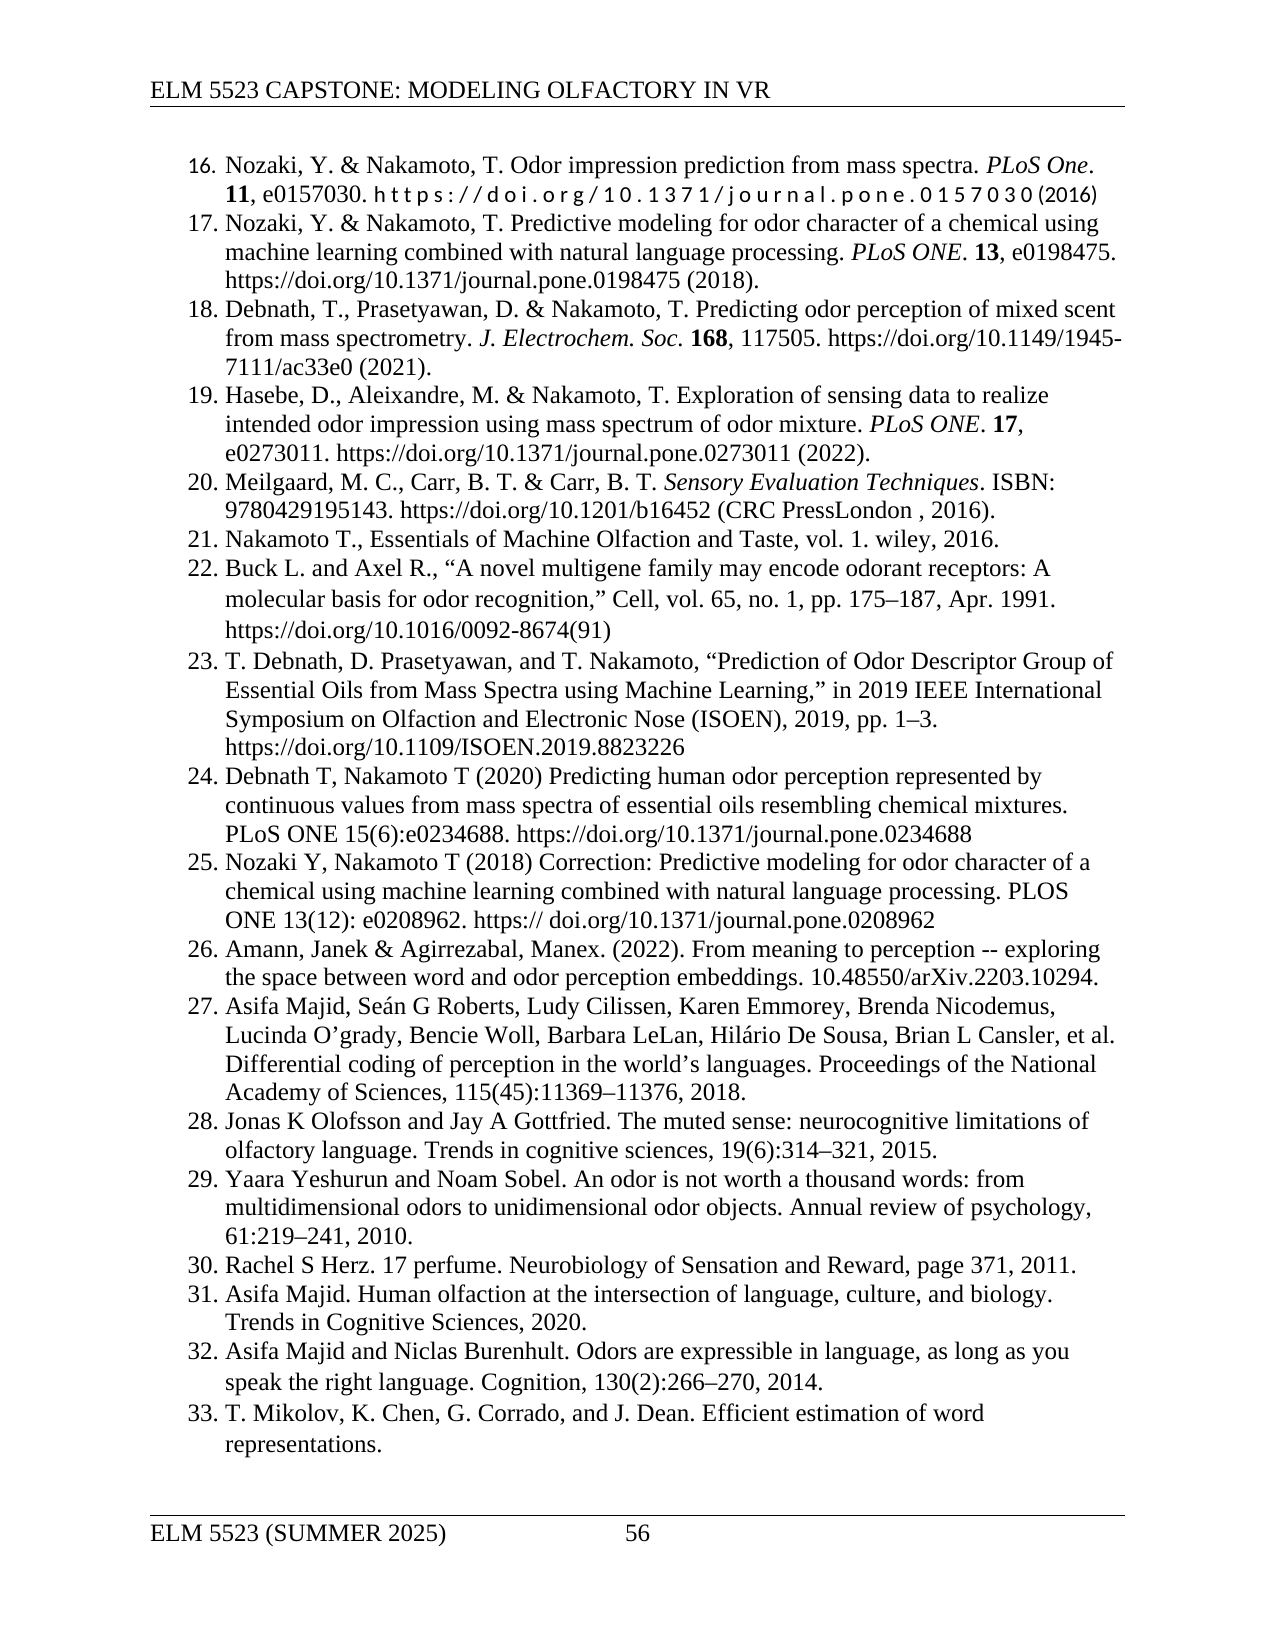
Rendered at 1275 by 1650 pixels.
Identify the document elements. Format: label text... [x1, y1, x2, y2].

list Nozaki, Y. & Nakamoto, T. Odor impression prediction from mass spectra. PLoS One. 11, e0157030. h t t p s : / / d o i . o r g / 1 0 . 1 3 7 1 / j o u r n a l . p o n e . 0 1 5 7 0 3 0 (2016) [187, 150, 1125, 208]
list Nozaki, Y. & Nakamoto, T. Predictive modeling for odor character of a chemical using machine learning combined with natural language processing. PLoS ONE. 13, e0198475. https://doi.org/10.1371/journal.pone.0198475 (2018). [187, 208, 1125, 294]
list Nakamoto T., Essentials of Machine Olfaction and Taste, vol. 1. wiley, 2016. [187, 524, 1125, 553]
list Yaara Yeshurun and Noam Sobel. An odor is not worth a thousand words: from multidimensional odors to unidimensional odor objects. Annual review of psychology, 61:219–241, 2010. [187, 1164, 1125, 1250]
list Rachel S Herz. 17 perfume. Neurobiology of Sensation and Reward, page 371, 2011. [187, 1250, 1125, 1279]
list Nozaki Y, Nakamoto T (2018) Correction: Predictive modeling for odor character of a chemical using machine learning combined with natural language processing. PLOS ONE 13(12): e0208962. https:// doi.org/10.1371/journal.pone.0208962 [187, 847, 1125, 934]
list Amann, Janek & Agirrezabal, Manex. (2022). From meaning to perception -- exploring the space between word and odor perception embeddings. 10.48550/arXiv.2203.10294. [187, 934, 1125, 991]
list Jonas K Olofsson and Jay A Gottfried. The muted sense: neurocognitive limitations of [187, 1106, 1125, 1135]
list T. Debnath, D. Prasetyawan, and T. Nakamoto, “Prediction of Odor Descriptor Group of Essential Oils from Mass Spectra using Machine Learning,” in 2019 IEEE International Symposium on Olfaction and Electronic Nose (ISOEN), 2019, pp. 1–3. https://doi.org/10.1109/ISOEN.2019.8823226 [187, 646, 1125, 761]
list Asifa Majid. Human olfaction at the intersection of language, culture, and biology. Trends in Cognitive Sciences, 2020. [187, 1279, 1125, 1336]
list Buck L. and Axel R., “A novel multigene family may encode odorant receptors: A molecular basis for odor recognition,” Cell, vol. 65, no. 1, pp. 175–187, Apr. 1991. https://doi.org/10.1016/0092-8674(91) [187, 553, 1125, 644]
list Asifa Majid, Seán G Roberts, Ludy Cilissen, Karen Emmorey, Brenda Nicodemus, Lucinda O’grady, Bencie Woll, Barbara LeLan, Hilário De Sousa, Brian L Cansler, et al. Differential coding of perception in the world’s languages. Proceedings of the National Academy of Sciences, 115(45):11369–11376, 2018. [187, 991, 1125, 1106]
list Hasebe, D., Aleixandre, M. & Nakamoto, T. Exploration of sensing data to realize intended odor impression using mass spectrum of odor mixture. PLoS ONE. 17, e0273011. https://doi.org/10.1371/journal.pone.0273011 (2022). [187, 381, 1125, 467]
list Debnath, T., Prasetyawan, D. & Nakamoto, T. Predicting odor perception of mixed scent from mass spectrometry. J. Electrochem. Soc. 168, 117505. https://doi.org/10.1149/1945-7111/ac33e0 (2021). [187, 294, 1125, 381]
list Asifa Majid and Niclas Burenhult. Odors are expressible in language, as long as you speak the right language. Cognition, 130(2):266–270, 2014. [187, 1336, 1125, 1396]
list Meilgaard, M. C., Carr, B. T. & Carr, B. T. Sensory Evaluation Techniques. ISBN: 9780429195143. https://doi.org/10.1201/b16452 (CRC PressLondon , 2016). [187, 467, 1125, 524]
list olfactory language. Trends in cognitive sciences, 19(6):314–321, 2015. [225, 1135, 1125, 1164]
list T. Mikolov, K. Chen, G. Corrado, and J. Dean. Efficient estimation of word representations. [187, 1398, 1125, 1458]
list Debnath T, Nakamoto T (2020) Predicting human odor perception represented by continuous values from mass spectra of essential oils resembling chemical mixtures. PLoS ONE 15(6):e0234688. https://doi.org/10.1371/journal.pone.0234688 [187, 761, 1125, 847]
